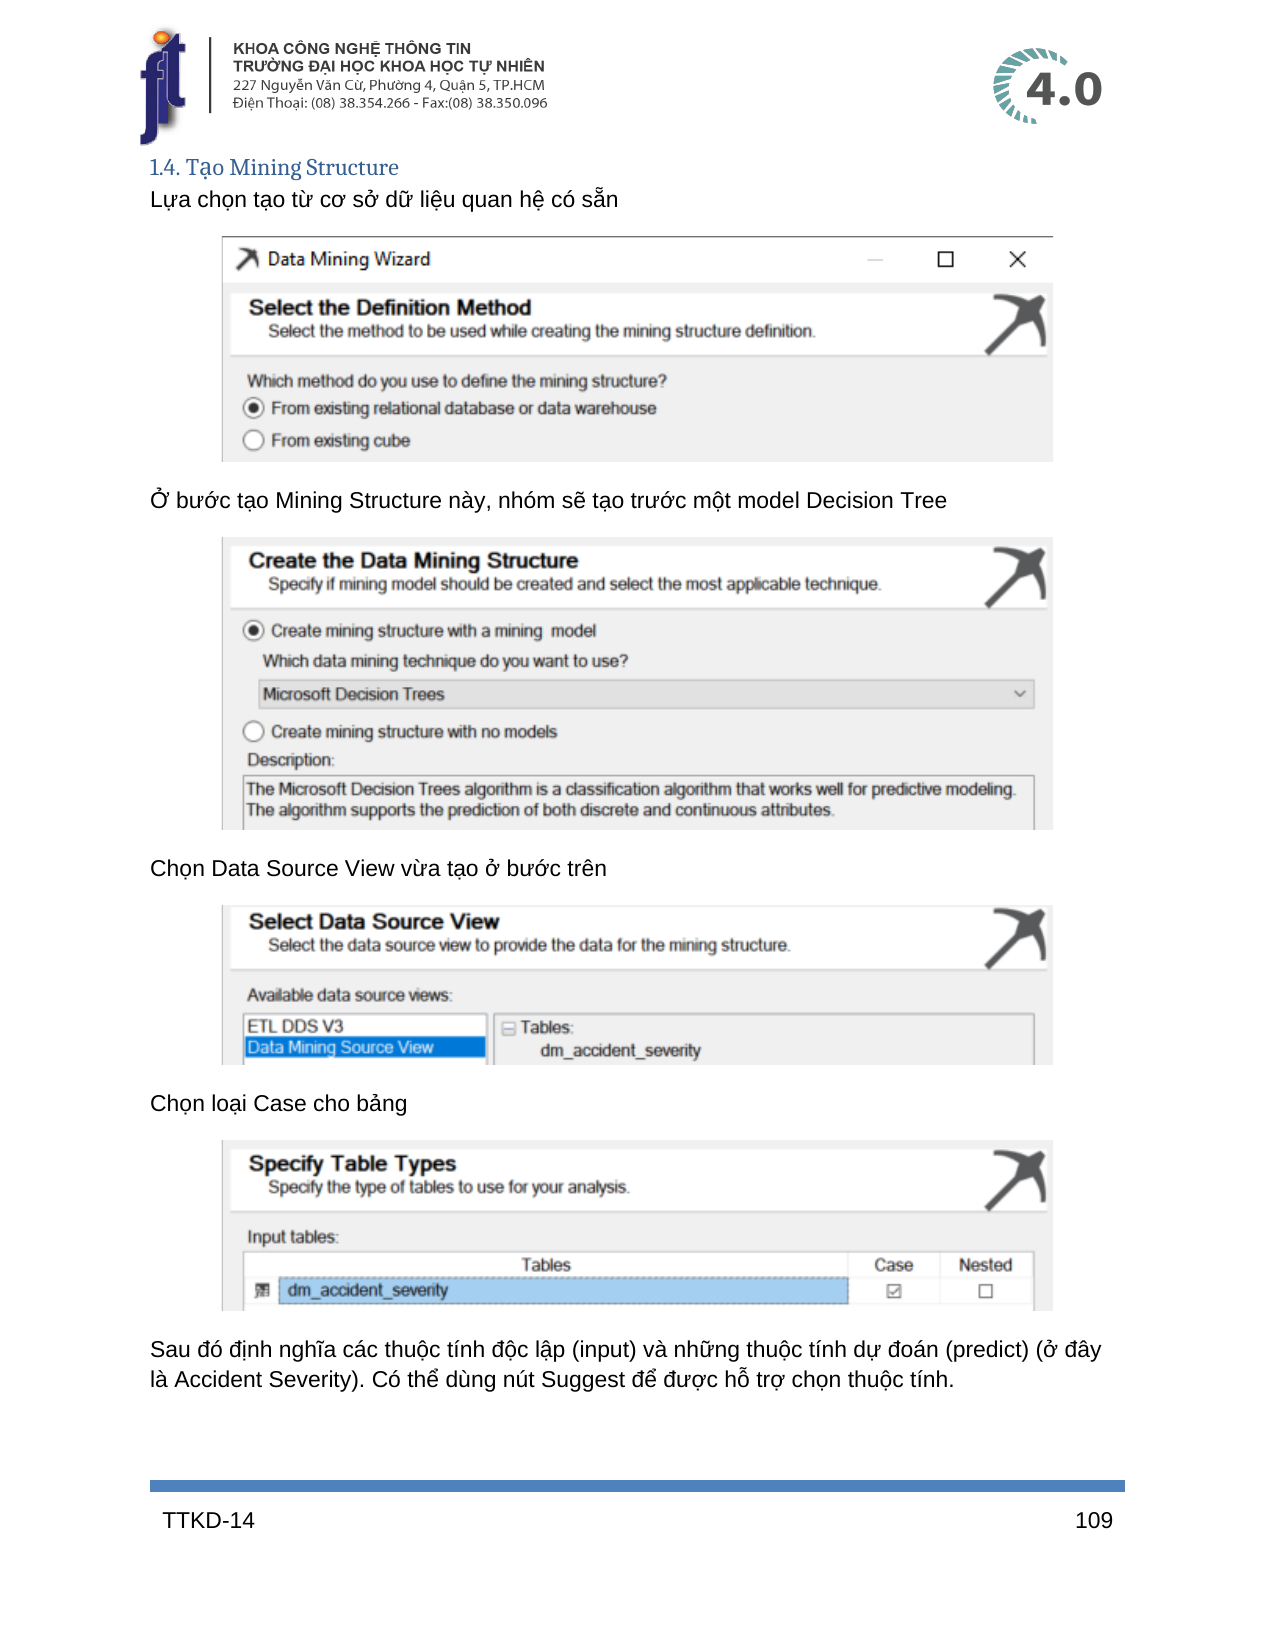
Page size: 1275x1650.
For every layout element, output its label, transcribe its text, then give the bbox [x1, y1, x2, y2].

text Chọn loại Case cho bảng [150, 1089, 1125, 1116]
picture [117, 21, 580, 167]
text Sau đó định nghĩa các thuộc tính độc lập (input) và những thuộc tính dự đoán (predict) (ở đây là Accident Severity). Có thể dùng nút Suggest để được hỗ trợ chọn thuộc tính. [150, 1336, 1125, 1392]
picture [221, 1140, 1054, 1311]
picture [221, 236, 1054, 462]
picture [221, 537, 1054, 830]
picture [985, 41, 1108, 127]
text Lựa chọn tạo từ cơ sở dữ liệu quan hệ có sẵn [150, 186, 1125, 212]
picture [221, 905, 1054, 1065]
subtitle 1.4. Tạo Mining Structure [150, 154, 1125, 182]
text Chọn Data Source View vừa tạo ở bước trên [150, 854, 1125, 881]
text Ở bước tạo Mining Structure này, nhóm sẽ tạo trước một model Decision Tree [150, 487, 1125, 513]
